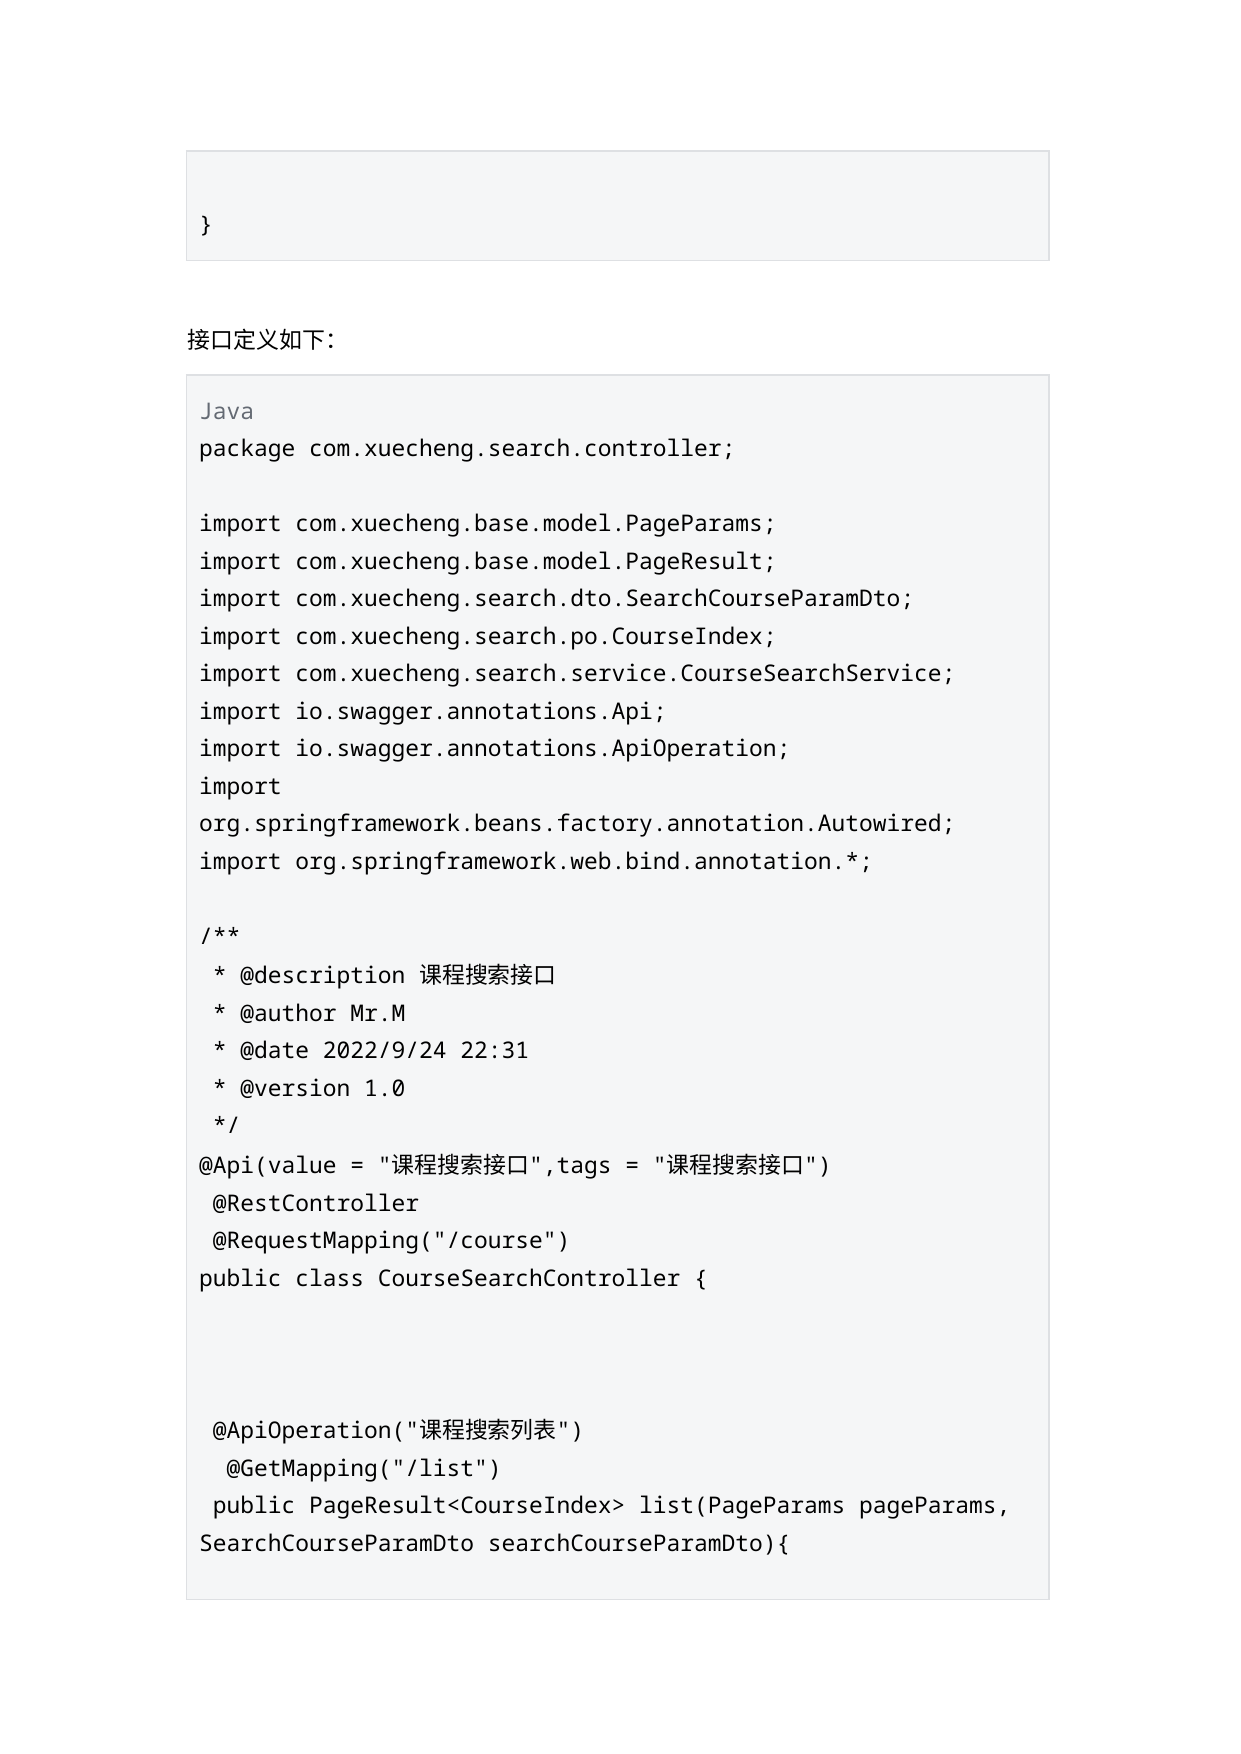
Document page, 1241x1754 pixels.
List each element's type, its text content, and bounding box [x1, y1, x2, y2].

text 接口定义如下： [187, 322, 1053, 355]
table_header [187, 152, 1048, 260]
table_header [187, 376, 1048, 1599]
